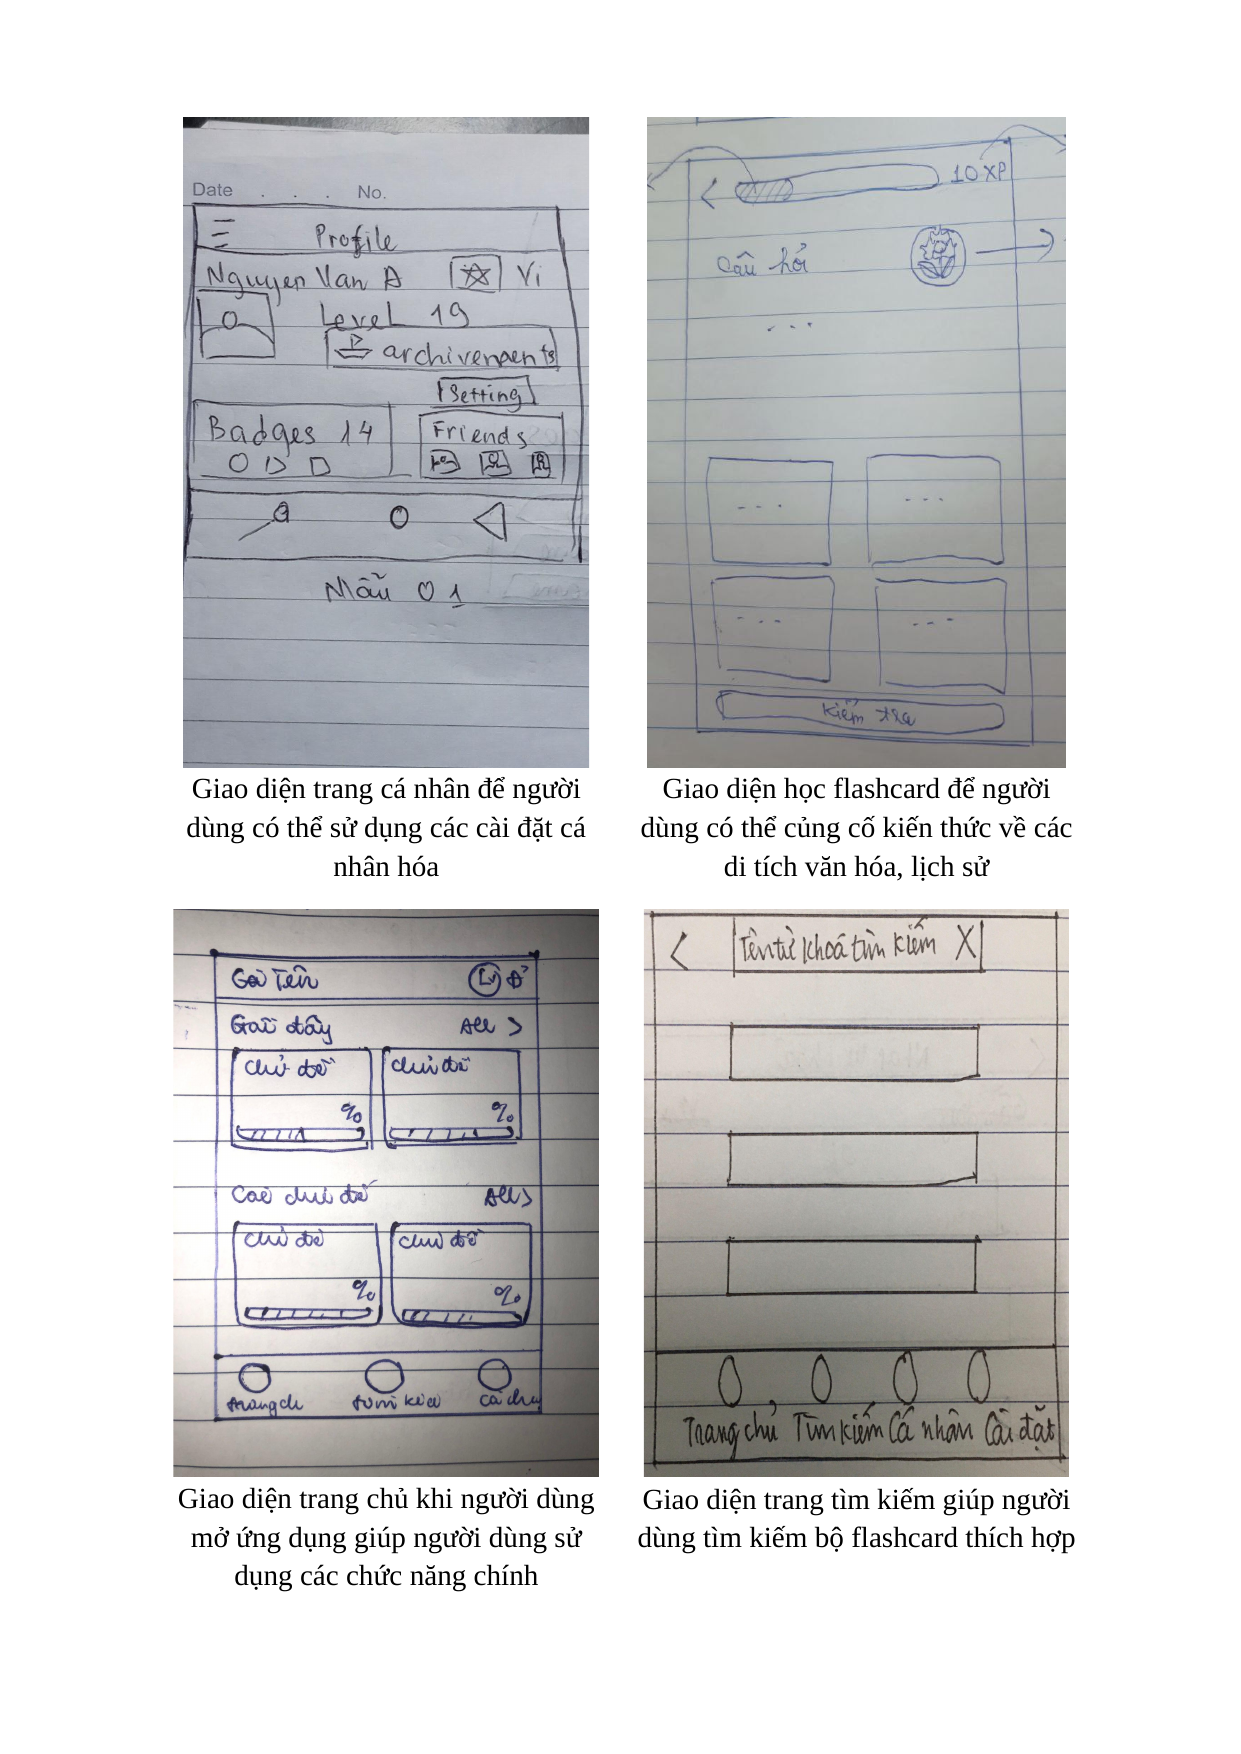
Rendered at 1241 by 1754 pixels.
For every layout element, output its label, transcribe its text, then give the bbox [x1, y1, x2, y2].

picture [183, 117, 590, 768]
picture [643, 909, 1069, 1477]
table_header Giao diện trang cá nhân để người dùng có thể sử dụng các cài đặt cá nhân hóa [152, 107, 620, 897]
table_cell Giao diện trang tìm kiếm giúp người dùng tìm kiếm bộ flashcard thích hợp [622, 899, 1091, 1606]
table_cell Giao diện trang chủ khi người dùng mở ứng dụng giúp người dùng sử dụng các chức năng chính [152, 899, 620, 1606]
picture [647, 117, 1066, 768]
table_header Giao diện học flashcard để người dùng có thể củng cố kiến thức về các di tích văn hóa, lịch sử [622, 107, 1091, 897]
picture [173, 909, 599, 1477]
